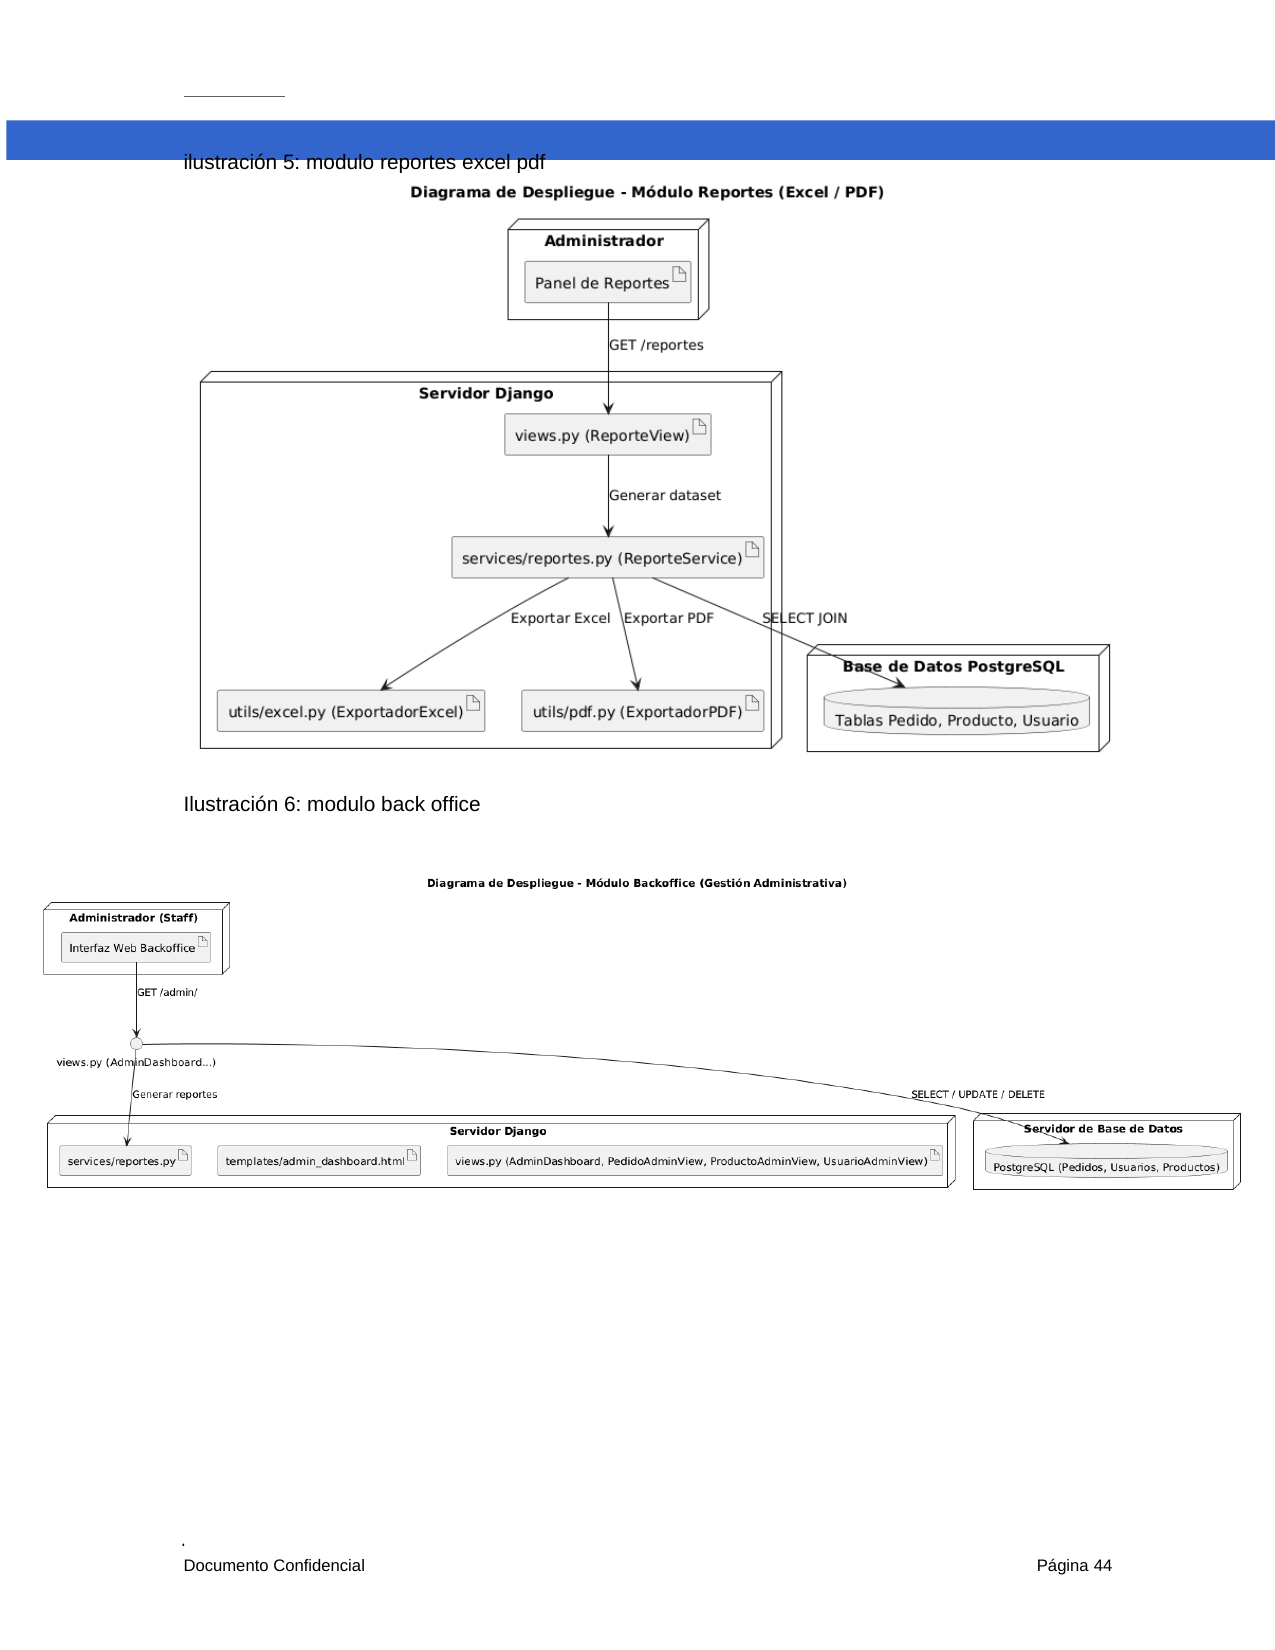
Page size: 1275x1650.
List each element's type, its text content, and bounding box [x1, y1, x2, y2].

picture [31, 869, 1252, 1201]
text Ilustración 6: modulo back office [183, 792, 1125, 816]
picture [183, 173, 1125, 768]
text ilustración 5: modulo reportes excel pdf [183, 150, 1125, 173]
